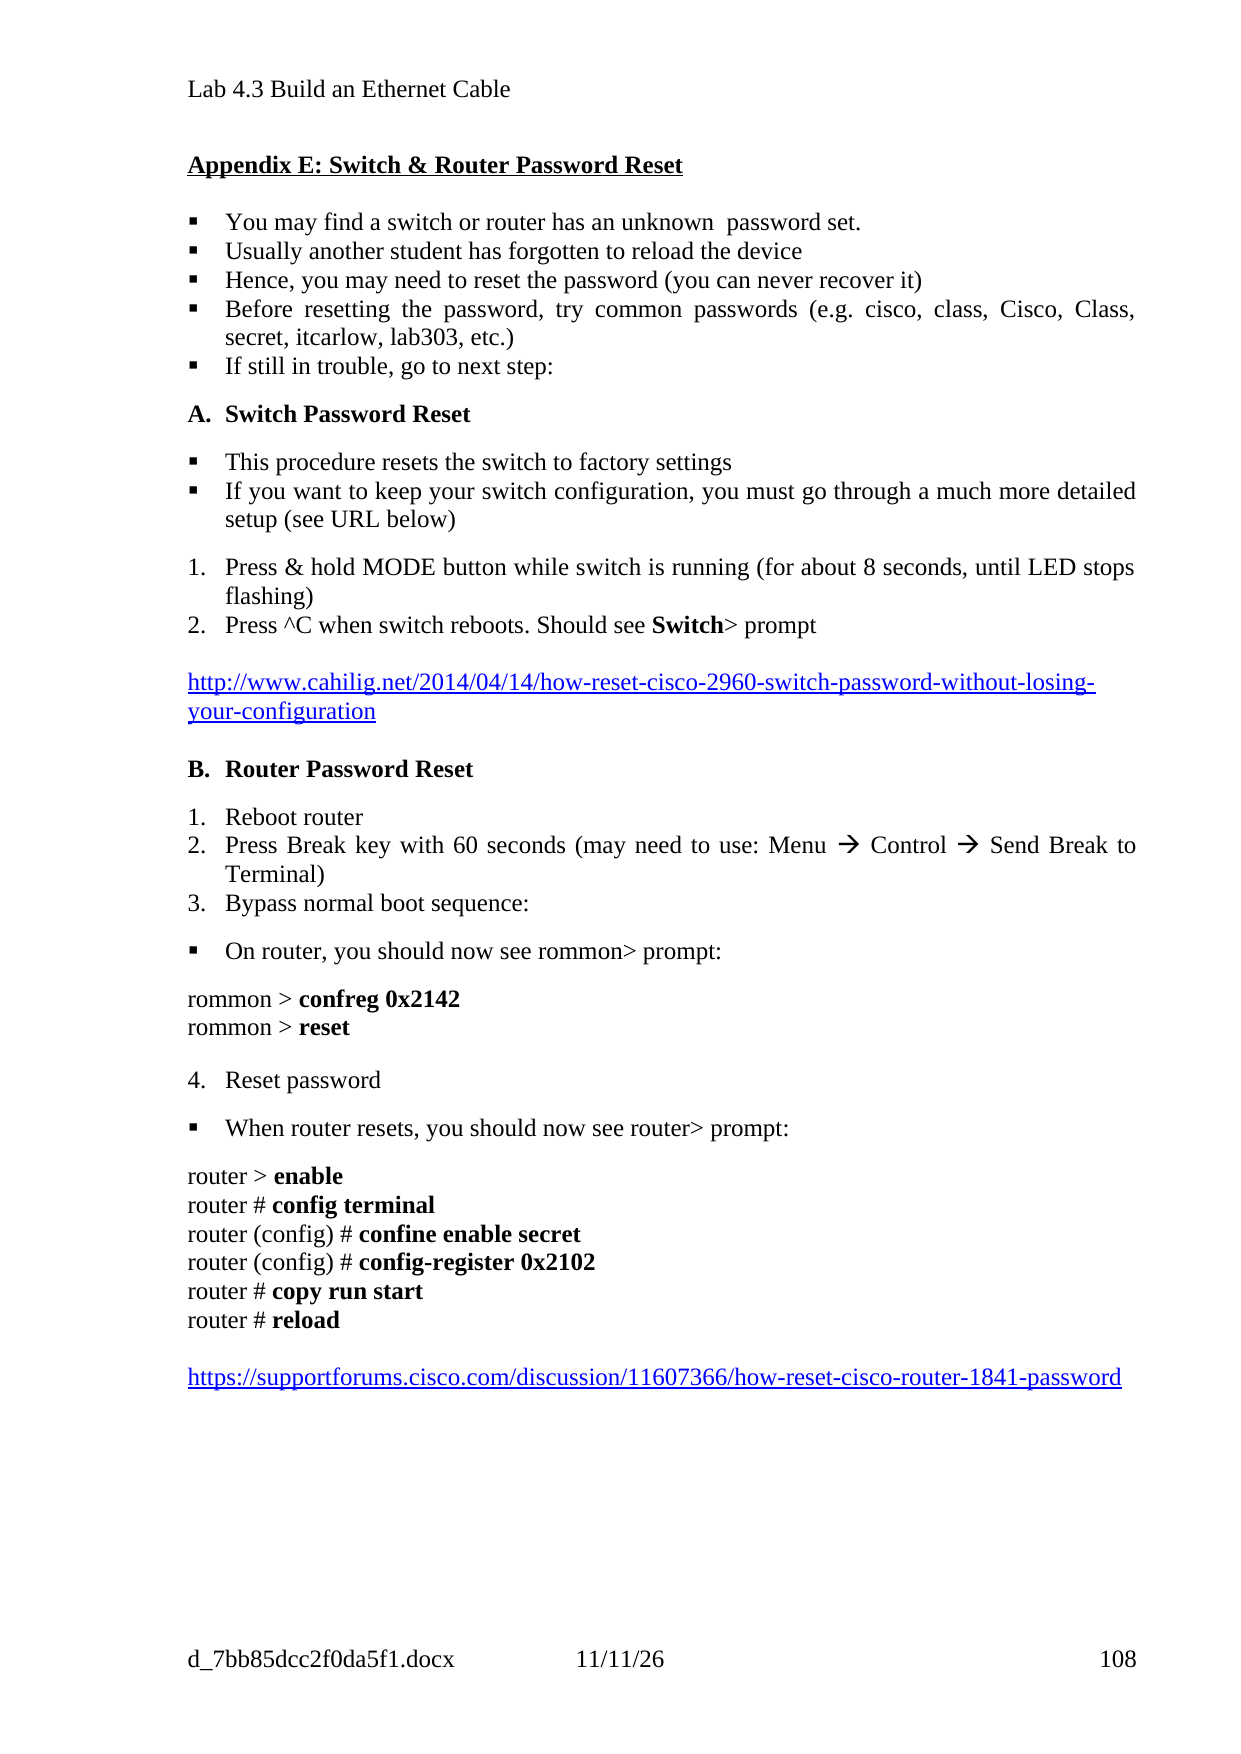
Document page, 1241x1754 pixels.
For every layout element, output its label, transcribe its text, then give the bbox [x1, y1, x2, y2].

text https://supportforums.cisco.com/discussion/11607366/how-reset-cisco-router-1841-password [187, 1362, 1137, 1391]
list This procedure resets the switch to factory settings [187, 447, 1137, 476]
text http://www.cahilig.net/2014/04/14/how-reset-cisco-2960-switch-password-without-losing-your-configuration [187, 667, 1137, 725]
list Router Password Reset [187, 754, 1137, 782]
list Switch Password Reset [187, 399, 1137, 428]
text router > enable [187, 1161, 1137, 1190]
list Press & hold MODE button while switch is running (for about 8 seconds, until LED stops flashing) [187, 552, 1137, 610]
list Reboot router [187, 802, 1137, 830]
text router # copy run start [187, 1276, 1137, 1305]
list Press Break key with 60 seconds (may need to use: Menu Control Send Break to Terminal) [187, 830, 1137, 888]
text router # reload [187, 1305, 1137, 1334]
subtitle Appendix E: Switch & Router Password Reset [187, 150, 1137, 179]
list Hence, you may need to reset the password (you can never recover it) [187, 265, 1137, 294]
list Before resetting the password, try common passwords (e.g. cisco, class, Cisco, Class, secret, itcarlow, lab303, etc.) [187, 294, 1137, 351]
list Usually another student has forgotten to reload the device [187, 236, 1137, 265]
text router # config terminal [187, 1190, 1137, 1219]
list If you want to keep your switch configuration, you must go through a much more detailed setup (see URL below) [187, 476, 1137, 533]
text router (config) # confine enable secret [187, 1219, 1137, 1247]
text router (config) # config-register 0x2102 [187, 1247, 1137, 1276]
text rommon > confreg 0x2142 [187, 984, 1137, 1012]
list On router, you should now see rommon> prompt: [187, 936, 1137, 964]
list Bypass normal boot sequence: [187, 888, 1137, 917]
list You may find a switch or router has an unknown password set. [187, 207, 1137, 236]
list Press ^C when switch reboots. Should see Switch> prompt [187, 610, 1137, 639]
list If still in trouble, go to next step: [187, 351, 1137, 380]
text rommon > reset [187, 1012, 1137, 1041]
list When router resets, you should now see router> prompt: [187, 1113, 1137, 1142]
list Reset password [187, 1065, 1137, 1094]
